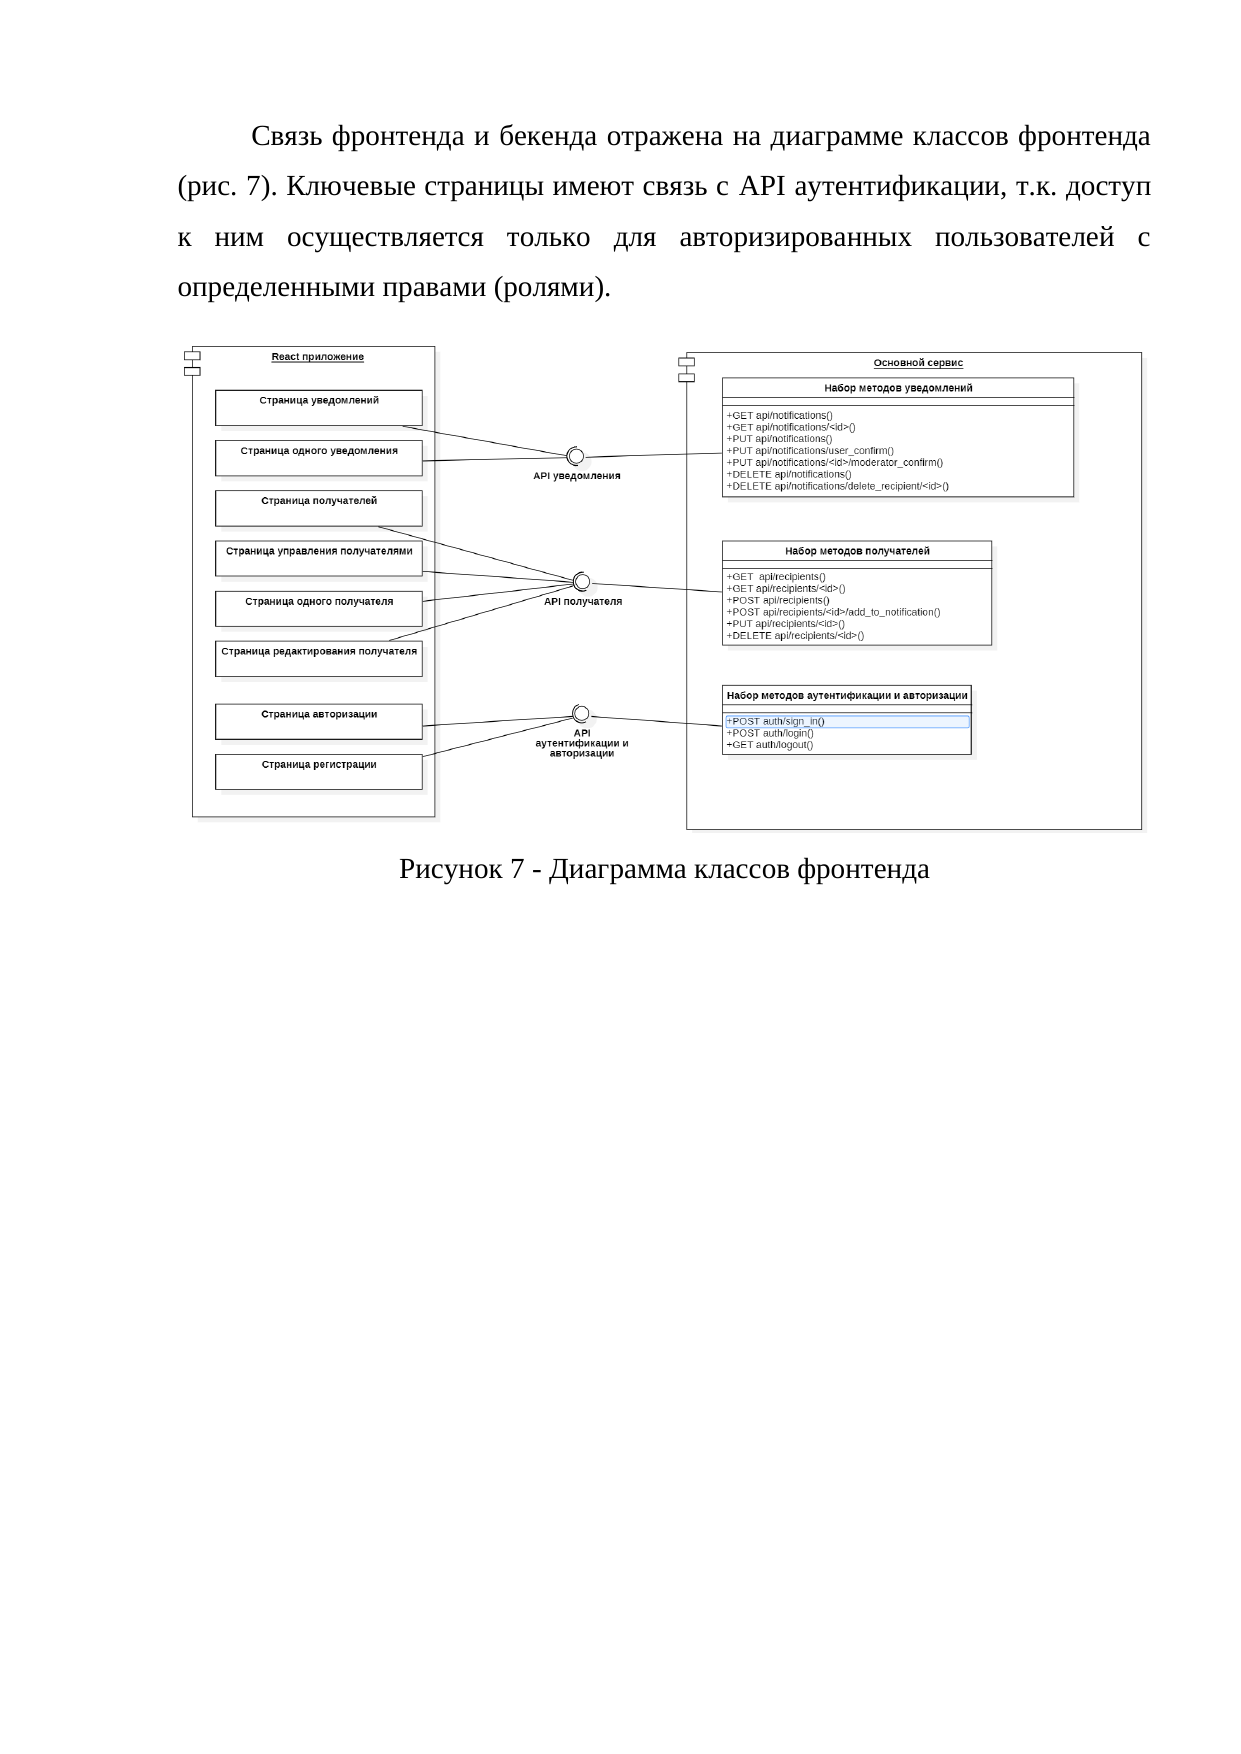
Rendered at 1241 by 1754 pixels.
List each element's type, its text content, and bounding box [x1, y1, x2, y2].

text Рисунок 7 - Диаграмма классов фронтенда [177, 851, 1152, 885]
picture [177, 336, 1152, 833]
text Связь фронтенда и бекенда отражена на диаграмме классов фронтенда (рис. 7). Ключевые страницы имеют связь с API аутентификации, т.к. доступ к ним осуществляется только для авторизированных пользователей с определенными правами (ролями). [177, 118, 1152, 303]
